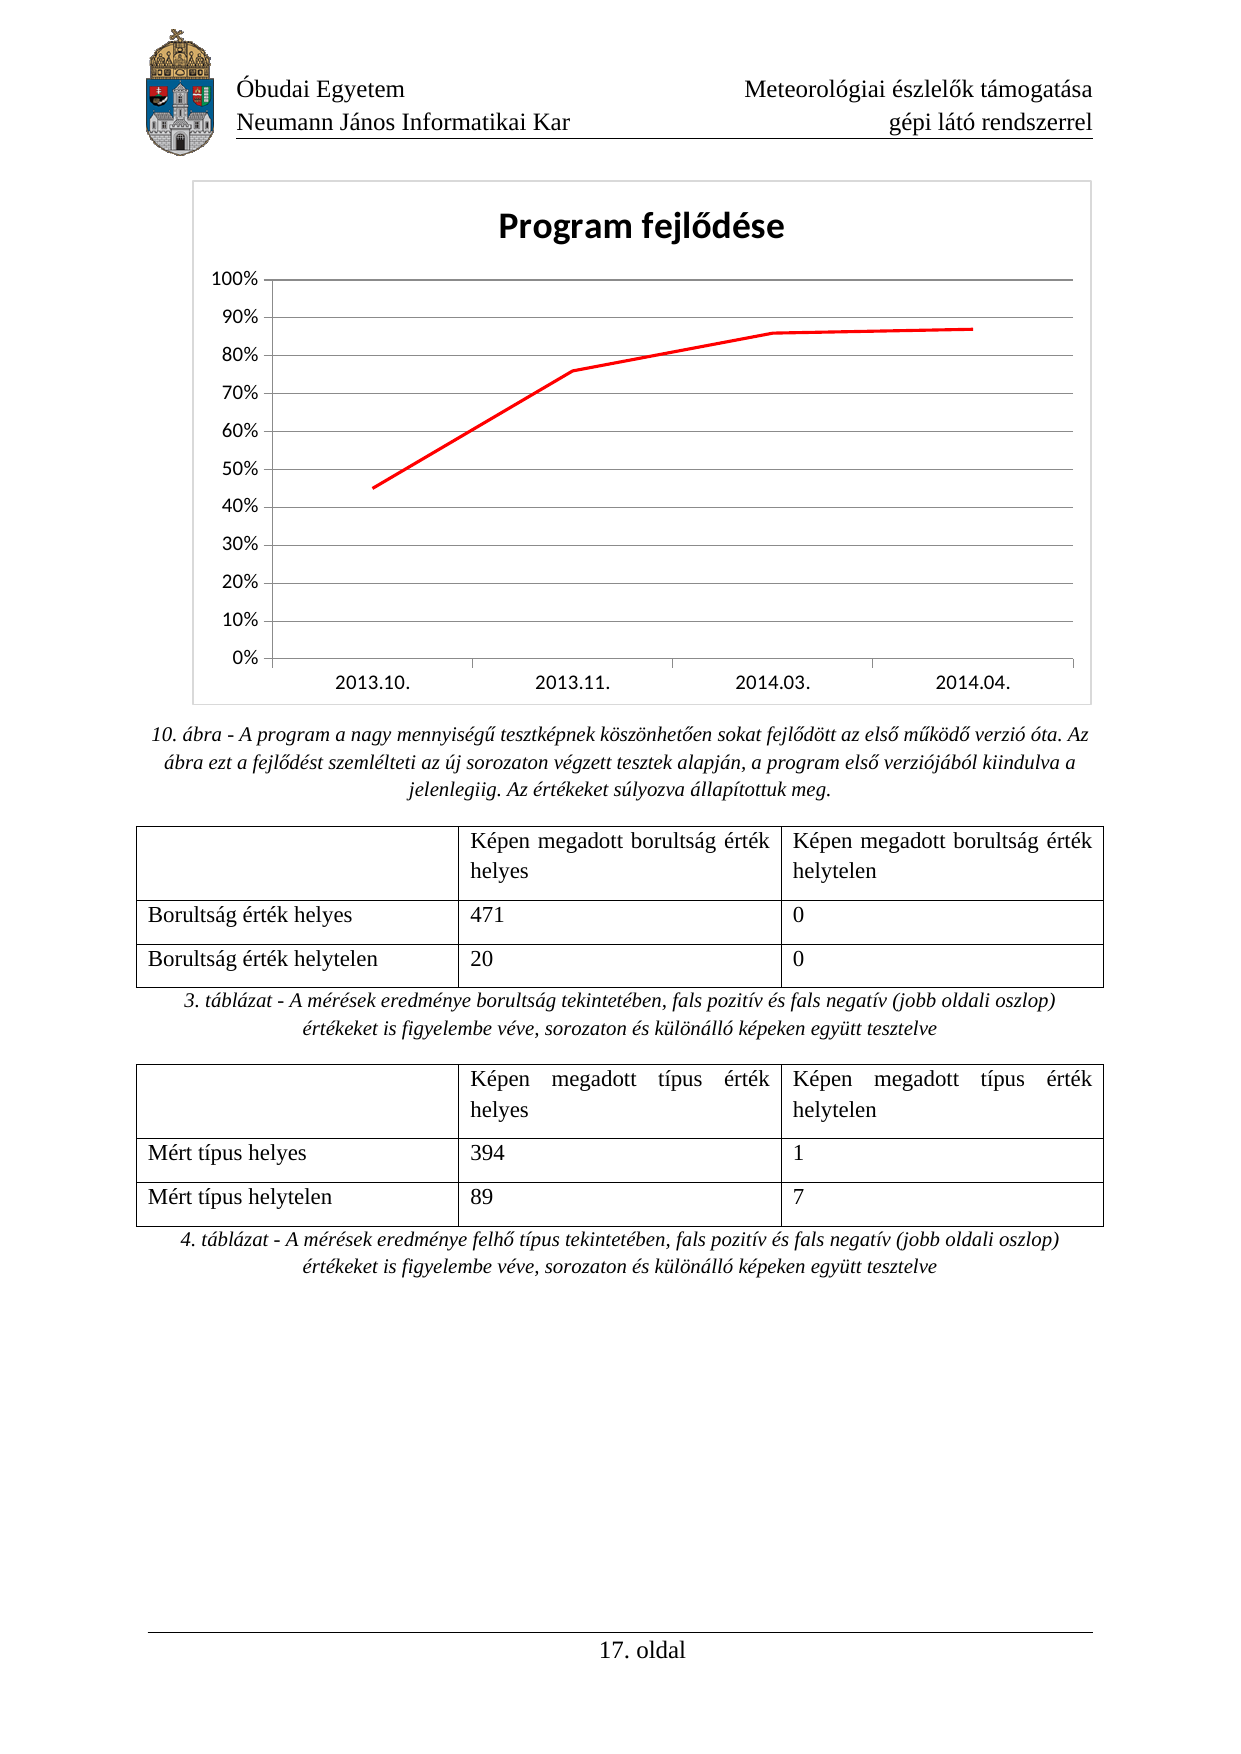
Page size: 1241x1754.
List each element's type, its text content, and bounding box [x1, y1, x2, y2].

table_header Képen megadott típus érték helytelen [782, 1065, 1103, 1138]
table_cell 89 [459, 1183, 781, 1226]
table_cell Mért típus helyes [137, 1139, 458, 1182]
table_header Képen megadott borultság érték helytelen [782, 827, 1103, 900]
table_cell 471 [459, 901, 781, 943]
table_cell Borultság érték helyes [137, 901, 458, 943]
table_cell 0 [782, 945, 1103, 987]
table_cell 1 [782, 1139, 1103, 1182]
picture [146, 28, 215, 157]
table_cell 7 [782, 1183, 1103, 1226]
table_header [137, 827, 458, 900]
table_header Képen megadott típus érték helyes [459, 1065, 781, 1138]
table_cell Mért típus helytelen [137, 1183, 458, 1226]
table_cell 20 [459, 945, 781, 987]
table_header [137, 1065, 458, 1138]
table_cell 394 [459, 1139, 781, 1182]
table_cell 0 [782, 901, 1103, 943]
table_header Képen megadott borultság érték helyes [459, 827, 781, 900]
table_cell Borultság érték helytelen [137, 945, 458, 987]
